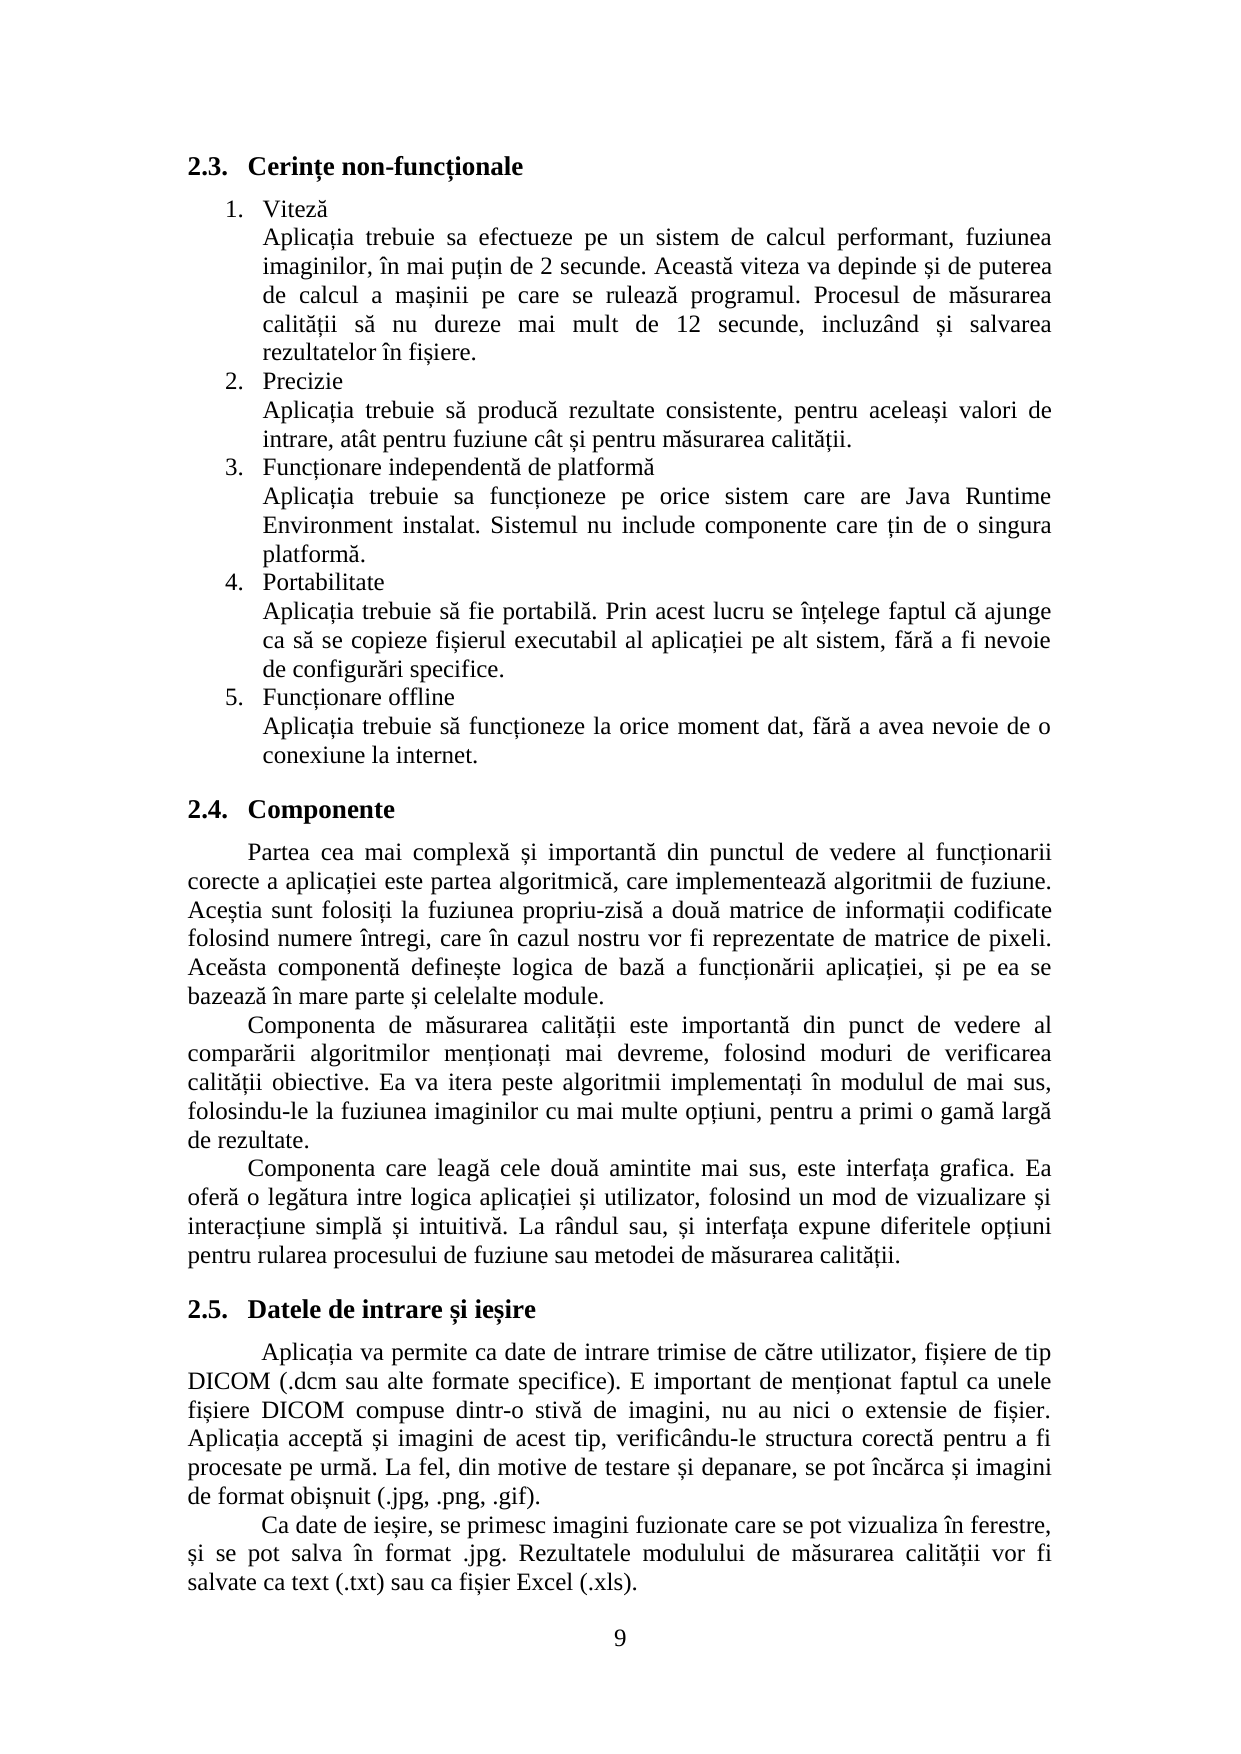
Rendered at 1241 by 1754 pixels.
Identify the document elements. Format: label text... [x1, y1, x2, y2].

list Funcționare independentă de platformă [225, 452, 1053, 481]
list Funcționare offline [225, 682, 1053, 711]
text Aplicația va permite ca date de intrare trimise de către utilizator, fișiere de tip DICOM (.dcm sau alte formate specifice). E important de menționat faptul ca unele fișiere DICOM compuse dintr-o stivă de imagini, nu au nici o extensie de fișier. Aplicația acceptă și imagini de acest tip, verificându-le structura corectă pentru a fi procesate pe urmă. La fel, din motive de testare și depanare, se pot încărca și imagini de format obișnuit (.jpg, .png, .gif). [187, 1337, 1053, 1510]
text Componenta de măsurarea calității este importantă din punct de vedere al comparării algoritmilor menționați mai devreme, folosind moduri de verificarea calității obiective. Ea va itera peste algoritmii implementați în modulul de mai sus, folosindu-le la fuziunea imaginilor cu mai multe opțiuni, pentru a primi o gamă largă de rezultate. [187, 1010, 1053, 1153]
text Ca date de ieșire, se primesc imagini fuzionate care se pot vizualiza în ferestre, și se pot salva în format .jpg. Rezultatele modulului de măsurarea calității vor fi salvate ca text (.txt) sau ca fișier Excel (.xls). [187, 1510, 1053, 1596]
list Aplicația trebuie să producă rezultate consistente, pentru aceleași valori de intrare, atât pentru fuziune cât și pentru măsurarea calității. [262, 395, 1053, 452]
list Aplicația trebuie să funcționeze la orice moment dat, fără a avea nevoie de o conexiune la internet. [262, 711, 1053, 769]
list Viteză [225, 194, 1053, 222]
subtitle Componente [187, 794, 1053, 825]
list Precizie [225, 366, 1053, 395]
list Aplicația trebuie sa efectueze pe un sistem de calcul performant, fuziunea imaginilor, în mai puțin de 2 secunde. Această viteza va depinde și de puterea de calcul a mașinii pe care se rulează programul. Procesul de măsurarea calității să nu dureze mai mult de 12 secunde, incluzând și salvarea rezultatelor în fișiere. [262, 222, 1053, 366]
text Partea cea mai complexă și importantă din punctul de vedere al funcționarii corecte a aplicației este partea algoritmică, care implementează algoritmii de fuziune. Aceștia sunt folosiți la fuziunea propriu-zisă a două matrice de informații codificate folosind numere întregi, care în cazul nostru vor fi reprezentate de matrice de pixeli. Aceăsta componentă definește logica de bază a funcționării aplicației, și pe ea se bazează în mare parte și celelalte module. [187, 837, 1053, 1010]
subtitle Datele de intrare și ieșire [187, 1293, 1053, 1325]
list Aplicația trebuie sa funcționeze pe orice sistem care are Java Runtime Environment instalat. Sistemul nu include componente care țin de o singura platformă. [262, 481, 1053, 567]
subtitle Cerințe non-funcționale [187, 150, 1053, 181]
list Aplicația trebuie să fie portabilă. Prin acest lucru se înțelege faptul că ajunge ca să se copieze fișierul executabil al aplicației pe alt sistem, fără a fi nevoie de configurări specifice. [262, 596, 1053, 682]
list Portabilitate [225, 567, 1053, 596]
text Componenta care leagă cele două amintite mai sus, este interfața grafica. Ea oferă o legătura intre logica aplicației și utilizator, folosind un mod de vizualizare și interacțiune simplă și intuitivă. La rândul sau, și interfața expune diferitele opțiuni pentru rularea procesului de fuziune sau metodei de măsurarea calității. [187, 1153, 1053, 1268]
